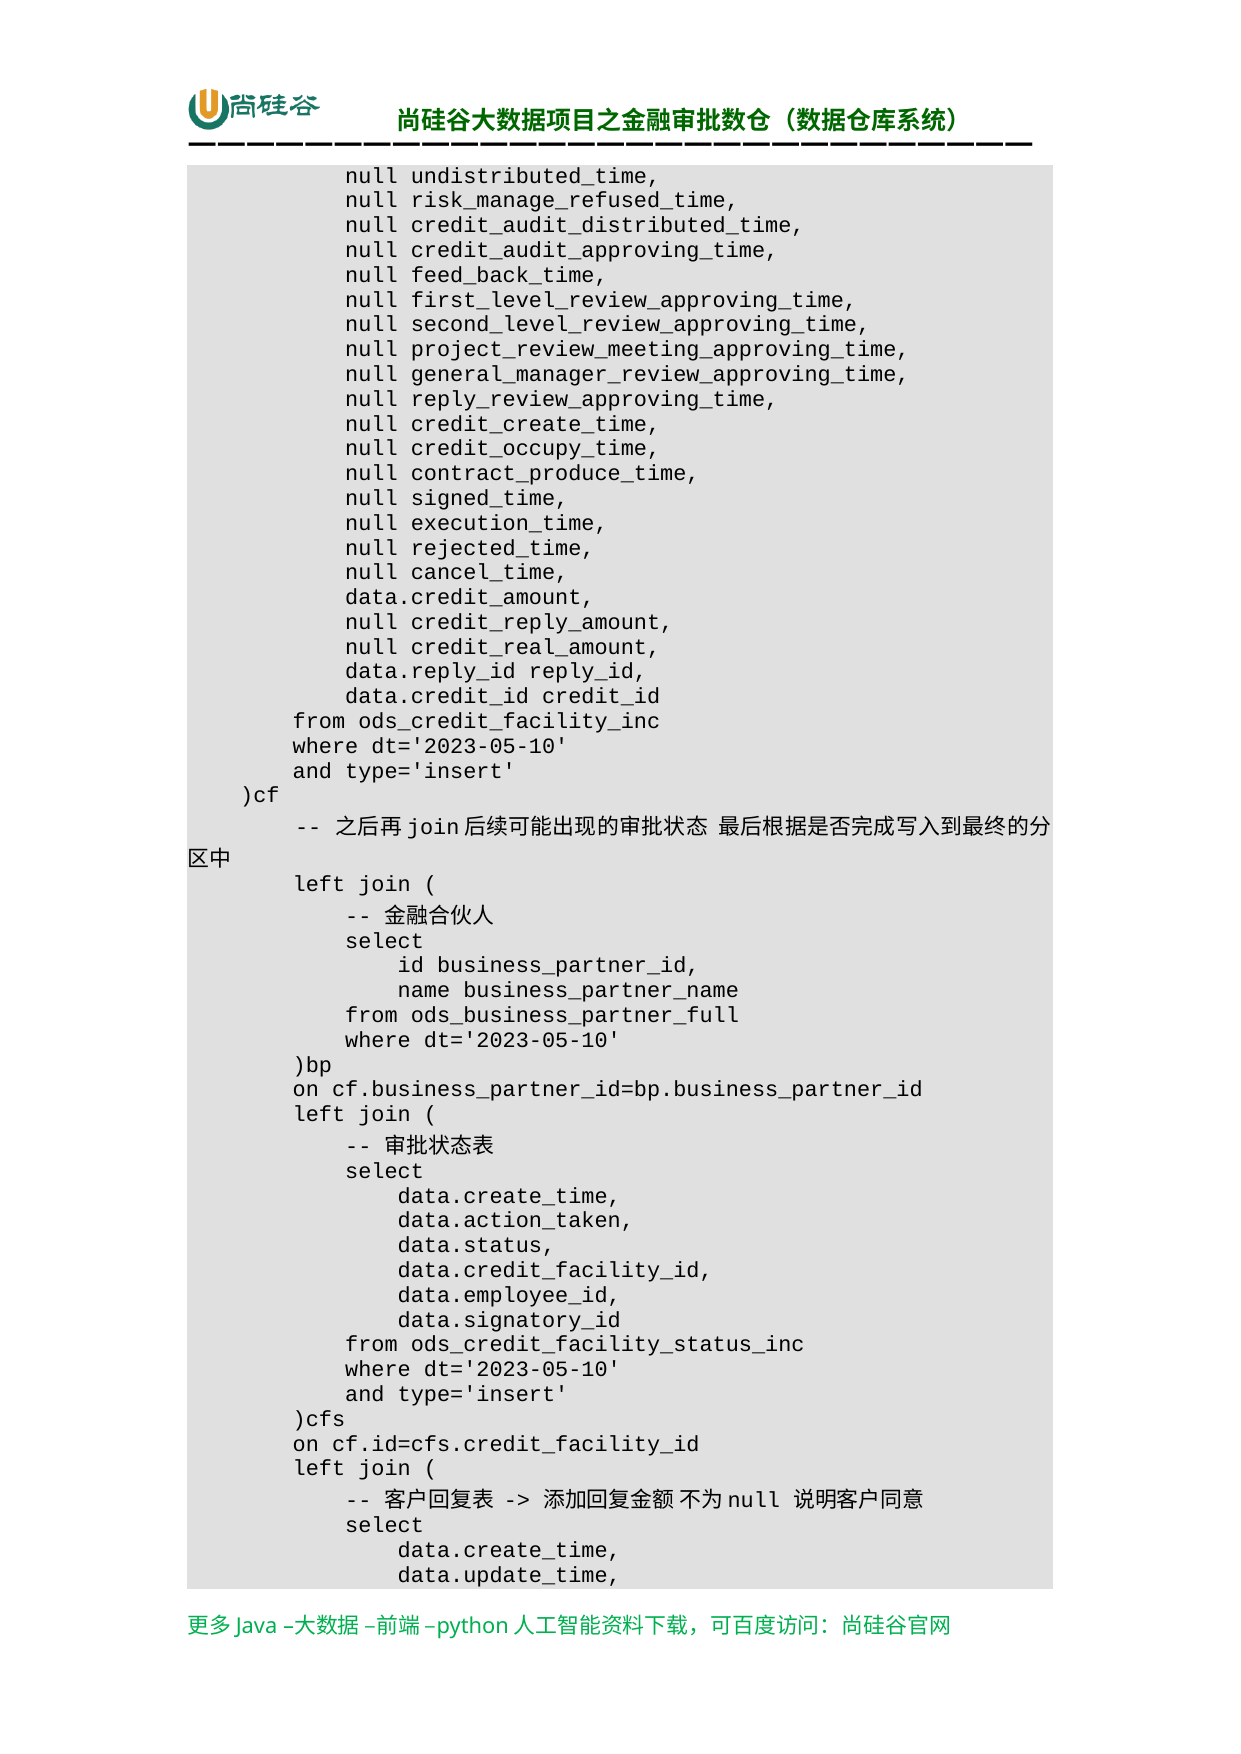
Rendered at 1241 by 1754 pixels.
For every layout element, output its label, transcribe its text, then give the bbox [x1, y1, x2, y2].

text data.create_time, [187, 1185, 1053, 1210]
text id business_partner_id, [187, 954, 1053, 979]
text where dt='2023-05-10' [187, 735, 1053, 760]
text null rejected_time, [187, 537, 1053, 561]
text null undistributed_time, [187, 165, 1053, 189]
text data.signatory_id [187, 1309, 1053, 1334]
text on cf.business_partner_id=bp.business_partner_id [187, 1078, 1053, 1103]
text null second_level_review_approving_time, [187, 313, 1053, 338]
text left join ( [187, 1103, 1053, 1128]
text null reply_review_approving_time, [187, 388, 1053, 413]
text null credit_audit_approving_time, [187, 239, 1053, 264]
text null first_level_review_approving_time, [187, 289, 1053, 313]
text null credit_create_time, [187, 413, 1053, 437]
text null signed_time, [187, 487, 1053, 512]
text null risk_manage_refused_time, [187, 189, 1053, 214]
text null credit_real_amount, [187, 636, 1053, 661]
text null execution_time, [187, 512, 1053, 537]
text -- 客户回复表 -> 添加回复金额 不为null 说明客户同意 [187, 1482, 1053, 1514]
text select [187, 1160, 1053, 1185]
text null credit_occupy_time, [187, 437, 1053, 462]
text )cf [187, 784, 1053, 809]
text on cf.id=cfs.credit_facility_id [187, 1433, 1053, 1458]
text data.reply_id reply_id, [187, 661, 1053, 685]
text )bp [187, 1054, 1053, 1078]
text null credit_audit_distributed_time, [187, 214, 1053, 239]
text from ods_business_partner_full [187, 1004, 1053, 1029]
text null feed_back_time, [187, 264, 1053, 289]
text and type='insert' [187, 1383, 1053, 1408]
text data.credit_amount, [187, 586, 1053, 611]
text null general_manager_review_approving_time, [187, 363, 1053, 388]
text null credit_reply_amount, [187, 611, 1053, 636]
text from ods_credit_facility_status_inc [187, 1334, 1053, 1358]
text null cancel_time, [187, 561, 1053, 586]
text select [187, 930, 1053, 954]
text where dt='2023-05-10' [187, 1358, 1053, 1383]
text -- 金融合伙人 [187, 898, 1053, 930]
text from ods_credit_facility_inc [187, 710, 1053, 735]
text where dt='2023-05-10' [187, 1029, 1053, 1054]
text data.create_time, [187, 1539, 1053, 1564]
text -- 之后再join后续可能出现的审批状态 最后根据是否完成写入到最终的分区中 [187, 809, 1053, 873]
text data.credit_id credit_id [187, 685, 1053, 710]
text left join ( [187, 873, 1053, 898]
text select [187, 1514, 1053, 1539]
text -- 审批状态表 [187, 1128, 1053, 1160]
text null project_review_meeting_approving_time, [187, 338, 1053, 363]
text )cfs [187, 1408, 1053, 1433]
text left join ( [187, 1458, 1053, 1482]
text data.action_taken, [187, 1210, 1053, 1234]
text data.employee_id, [187, 1284, 1053, 1309]
text and type='insert' [187, 760, 1053, 784]
text data.credit_facility_id, [187, 1259, 1053, 1284]
text name business_partner_name [187, 979, 1053, 1004]
text data.update_time, [187, 1564, 1053, 1589]
text null contract_produce_time, [187, 462, 1053, 487]
text data.status, [187, 1234, 1053, 1259]
